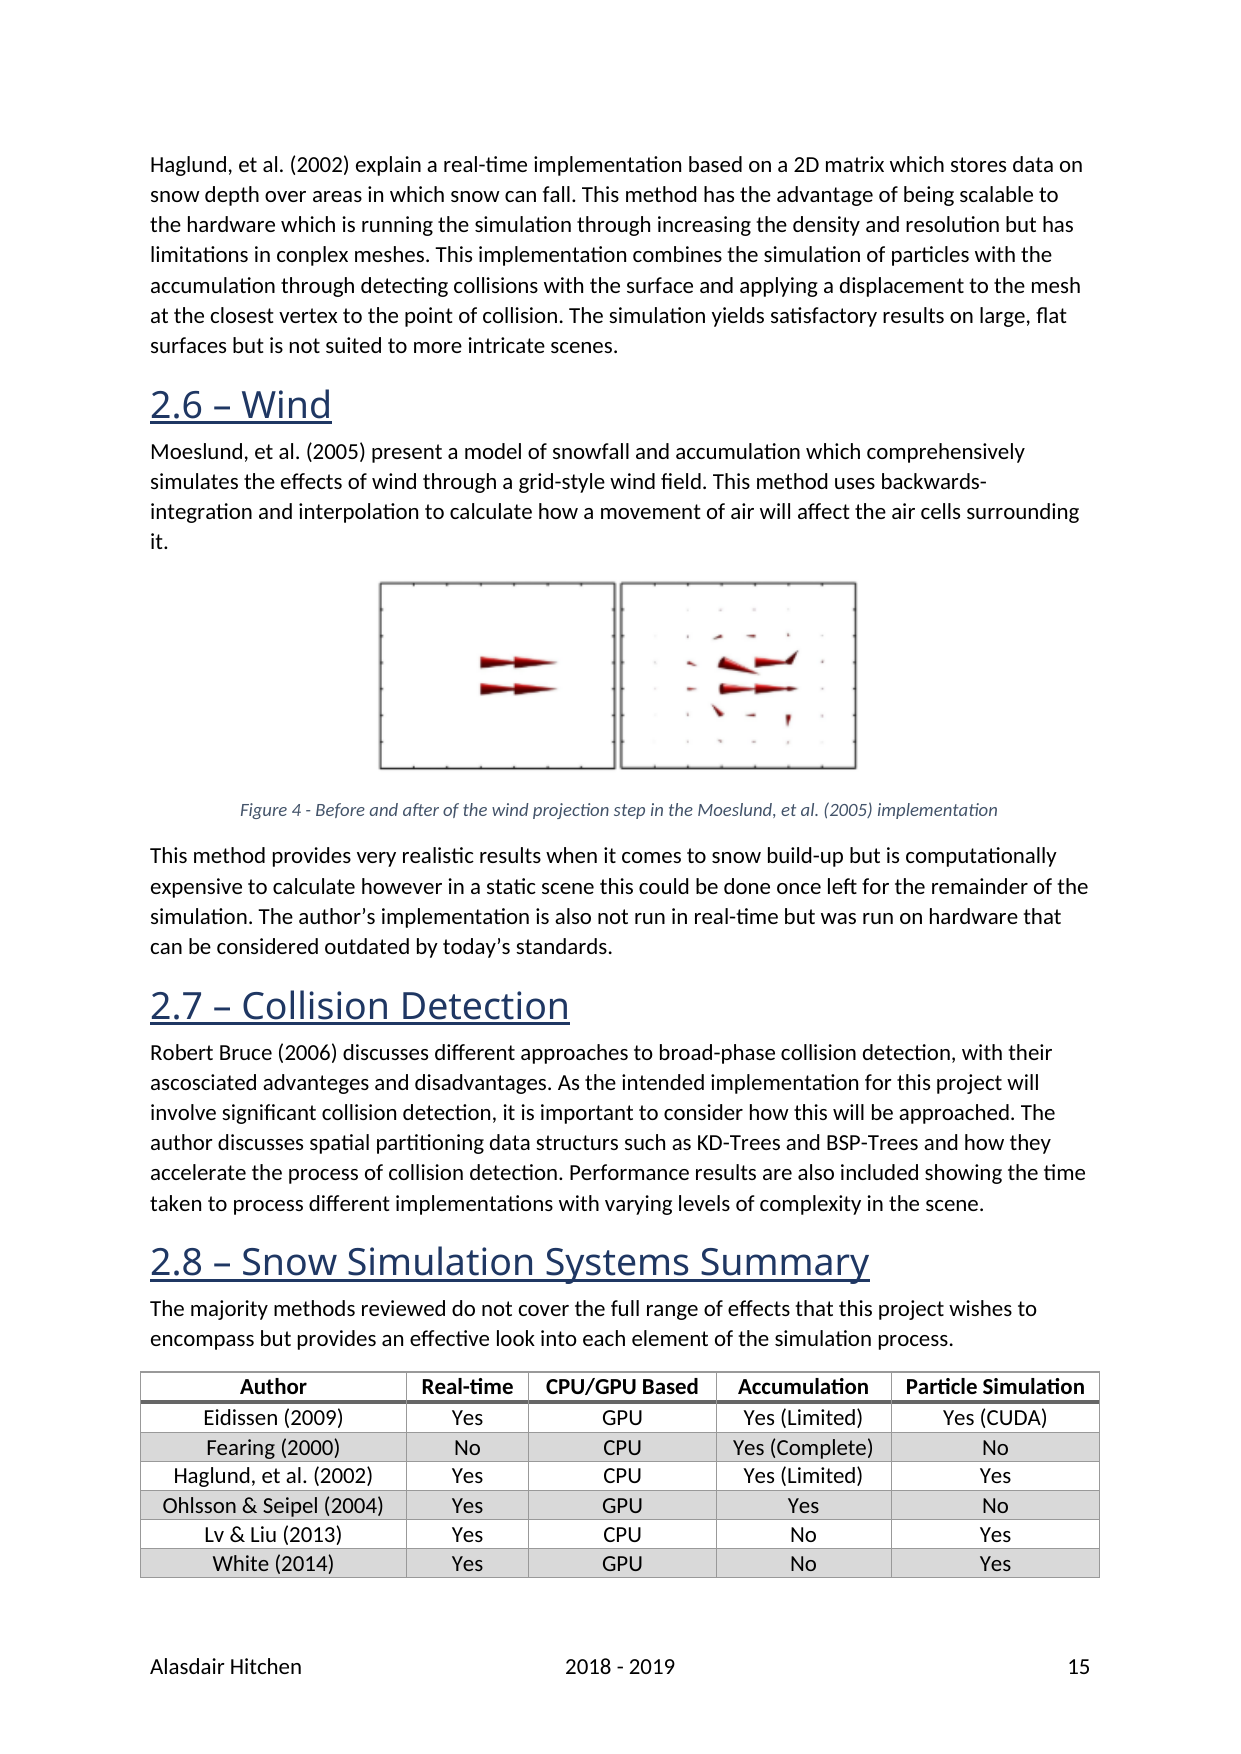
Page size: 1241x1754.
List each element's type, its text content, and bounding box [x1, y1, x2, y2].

table_cell Eidissen (2009) [141, 1404, 406, 1432]
table_header Accumulation [717, 1373, 891, 1400]
table_cell White (2014) [141, 1549, 406, 1577]
table_cell No [717, 1520, 891, 1548]
table_cell Yes [407, 1491, 528, 1519]
table_cell Yes [407, 1462, 528, 1490]
table_cell Yes (Limited) [717, 1404, 891, 1432]
text This method provides very realistic results when it comes to snow build-up but is computationally expensive to calculate however in a static scene this could be done once left for the remainder of the simulation. The author’s implementation is also not run in real-time but was run on hardware that can be considered outdated by today’s standards. [150, 842, 1090, 960]
table_cell Fearing (2000) [141, 1433, 406, 1461]
table_cell CPU [529, 1462, 716, 1490]
table_cell Yes (Complete) [717, 1433, 891, 1461]
text Moeslund, et al. (2005) present a model of snowfall and accumulation which comprehensively simulates the effects of wind through a grid-style wind field. This method uses backwards-integration and interpolation to calculate how a movement of air will affect the air cells surrounding it. [150, 437, 1090, 555]
table_cell Haglund, et al. (2002) [141, 1462, 406, 1490]
table_header CPU/GPU Based [529, 1373, 716, 1400]
table_cell Yes [892, 1462, 1099, 1490]
table_cell Lv & Liu (2013) [141, 1520, 406, 1548]
table_cell GPU [529, 1549, 716, 1577]
table_header Particle Simulation [892, 1373, 1099, 1400]
picture [371, 574, 869, 779]
table_cell Yes [892, 1520, 1099, 1548]
subtitle 2.8 – Snow Simulation Systems Summary [150, 1236, 1090, 1287]
text The majority methods reviewed do not cover the full range of effects that this project wishes to encompass but provides an effective look into each element of the simulation process. [150, 1294, 1090, 1352]
subtitle 2.6 – Wind [150, 378, 1090, 429]
table_cell Ohlsson & Seipel (2004) [141, 1491, 406, 1519]
table_header Real-time [407, 1373, 528, 1400]
table_cell CPU [529, 1520, 716, 1548]
table_cell Yes [717, 1491, 891, 1519]
table_cell Yes (CUDA) [892, 1404, 1099, 1432]
table_cell No [892, 1433, 1099, 1461]
table_cell No [407, 1433, 528, 1461]
table_header Author [141, 1373, 406, 1400]
table_cell Yes [407, 1404, 528, 1432]
subtitle 2.7 – Collision Detection [150, 979, 1090, 1030]
table_cell CPU [529, 1433, 716, 1461]
table_cell GPU [529, 1404, 716, 1432]
table_cell Yes [407, 1520, 528, 1548]
table_cell Yes (Limited) [717, 1462, 891, 1490]
table_cell Yes [892, 1549, 1099, 1577]
text Haglund, et al. (2002) explain a real-time implementation based on a 2D matrix which stores data on snow depth over areas in which snow can fall. This method has the advantage of being scalable to the hardware which is running the simulation through increasing the density and resolution but has limitations in conplex meshes. This implementation combines the simulation of particles with the accumulation through detecting collisions with the surface and applying a displacement to the mesh at the closest vertex to the point of collision. The simulation yields satisfactory results on large, flat surfaces but is not suited to more intricate scenes. [150, 150, 1090, 359]
text Figure 4 - Before and after of the wind projection step in the Moeslund, et al. (2005) implementation [150, 798, 1090, 821]
table_cell GPU [529, 1491, 716, 1519]
table_cell No [892, 1491, 1099, 1519]
text Robert Bruce (2006) discusses different approaches to broad-phase collision detection, with their ascosciated advanteges and disadvantages. As the intended implementation for this project will involve significant collision detection, it is important to consider how this will be approached. The author discusses spatial partitioning data structurs such as KD-Trees and BSP-Trees and how they accelerate the process of collision detection. Performance results are also included showing the time taken to process different implementations with varying levels of complexity in the scene. [150, 1038, 1090, 1217]
table_cell No [717, 1549, 891, 1577]
table_cell Yes [407, 1549, 528, 1577]
